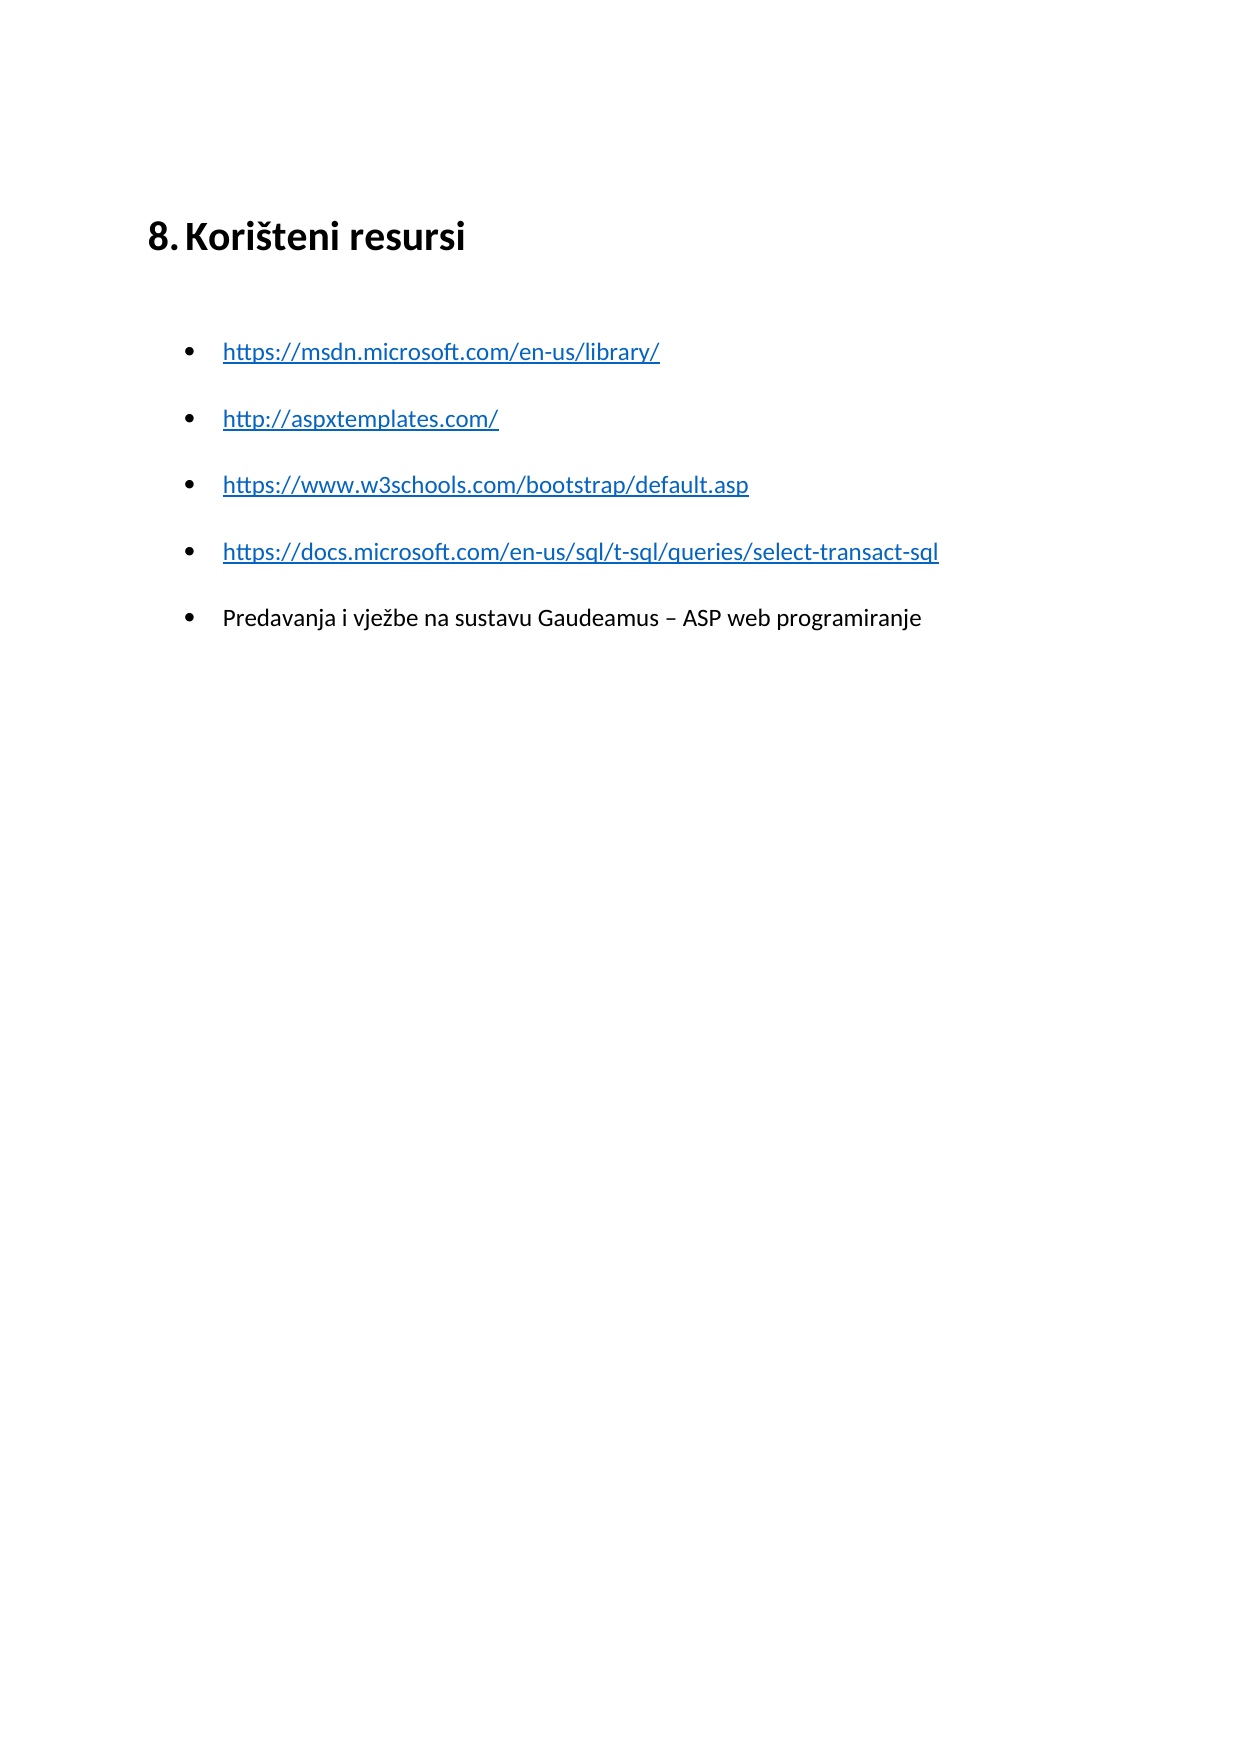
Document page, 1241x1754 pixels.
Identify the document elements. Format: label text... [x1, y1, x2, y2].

list http://aspxtemplates.com/ [185, 403, 1093, 433]
subtitle Korišteni resursi [148, 210, 1093, 261]
list Predavanja i vježbe na sustavu Gaudeamus – ASP web programiranje [185, 603, 1093, 633]
list https://msdn.microsoft.com/en-us/library/ [185, 336, 1093, 367]
list https://www.w3schools.com/bootstrap/default.asp [185, 469, 1093, 500]
list https://docs.microsoft.com/en-us/sql/t-sql/queries/select-transact-sql [185, 536, 1093, 567]
